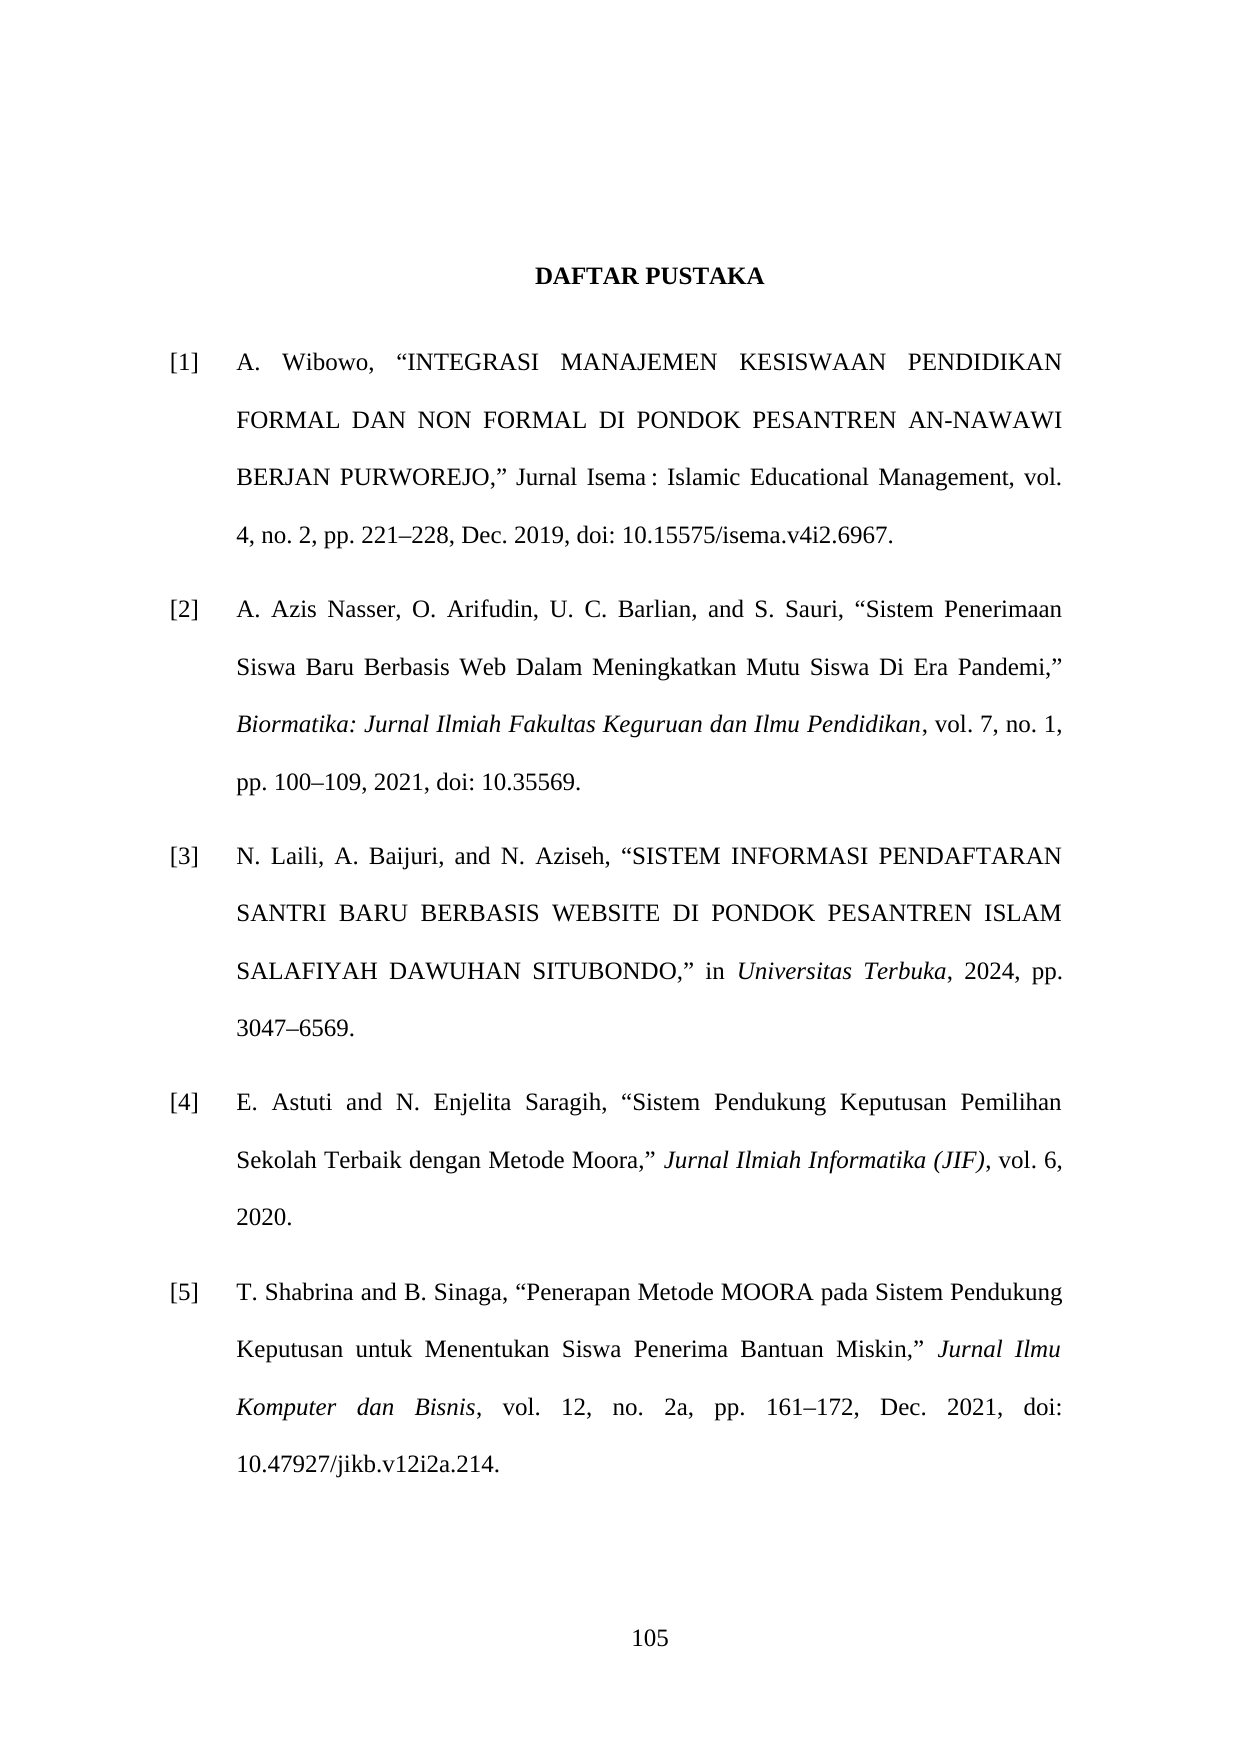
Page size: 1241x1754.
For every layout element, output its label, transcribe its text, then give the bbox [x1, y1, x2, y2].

subtitle DAFTAR PUSTAKA [236, 261, 1063, 290]
